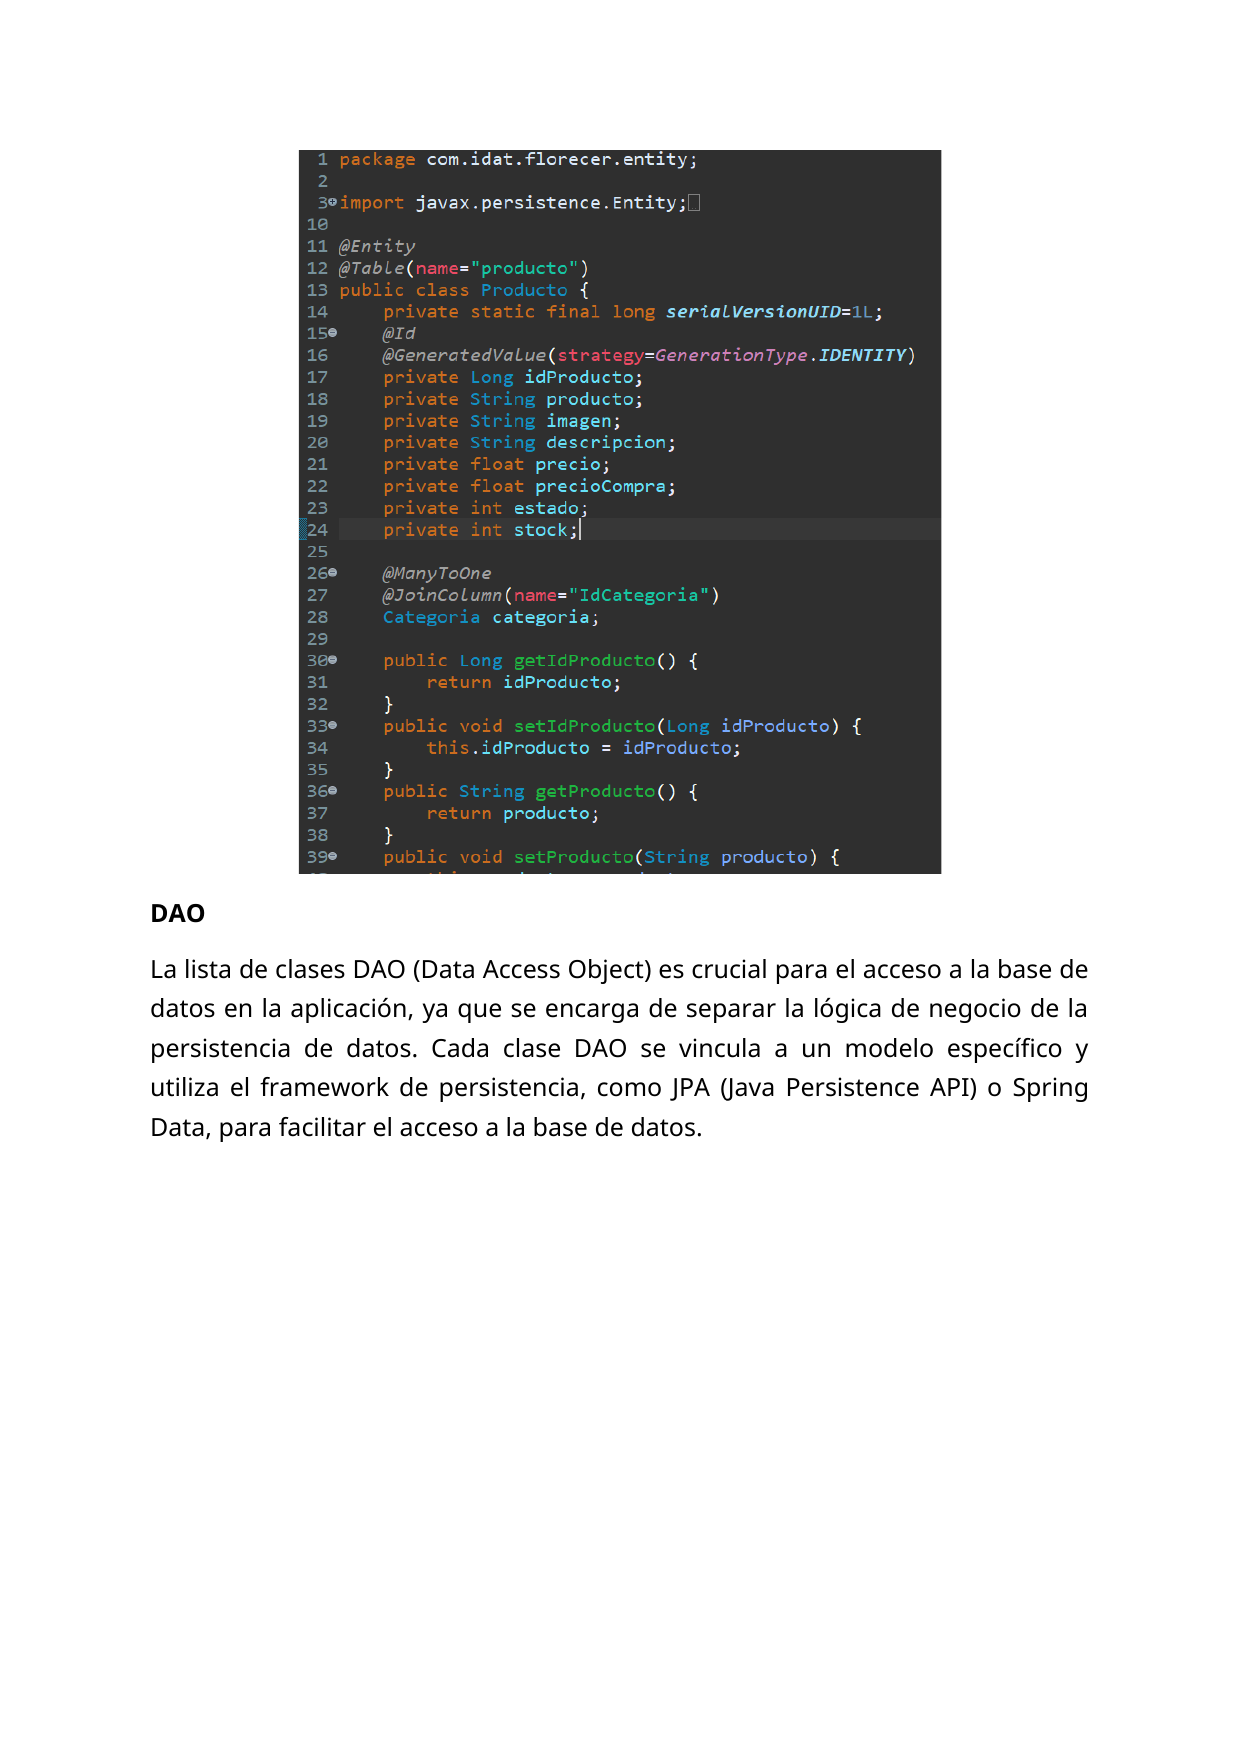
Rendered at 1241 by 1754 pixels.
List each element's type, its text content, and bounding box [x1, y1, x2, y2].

text DAO [150, 895, 1090, 929]
picture [298, 150, 942, 874]
text La lista de clases DAO (Data Access Object) es crucial para el acceso a la base de datos en la aplicación, ya que se encarga de separar la lógica de negocio de la persistencia de datos. Cada clase DAO se vincula a un modelo específico y utiliza el framework de persistencia, como JPA (Java Persistence API) o Spring Data, para facilitar el acceso a la base de datos. [150, 951, 1090, 1143]
